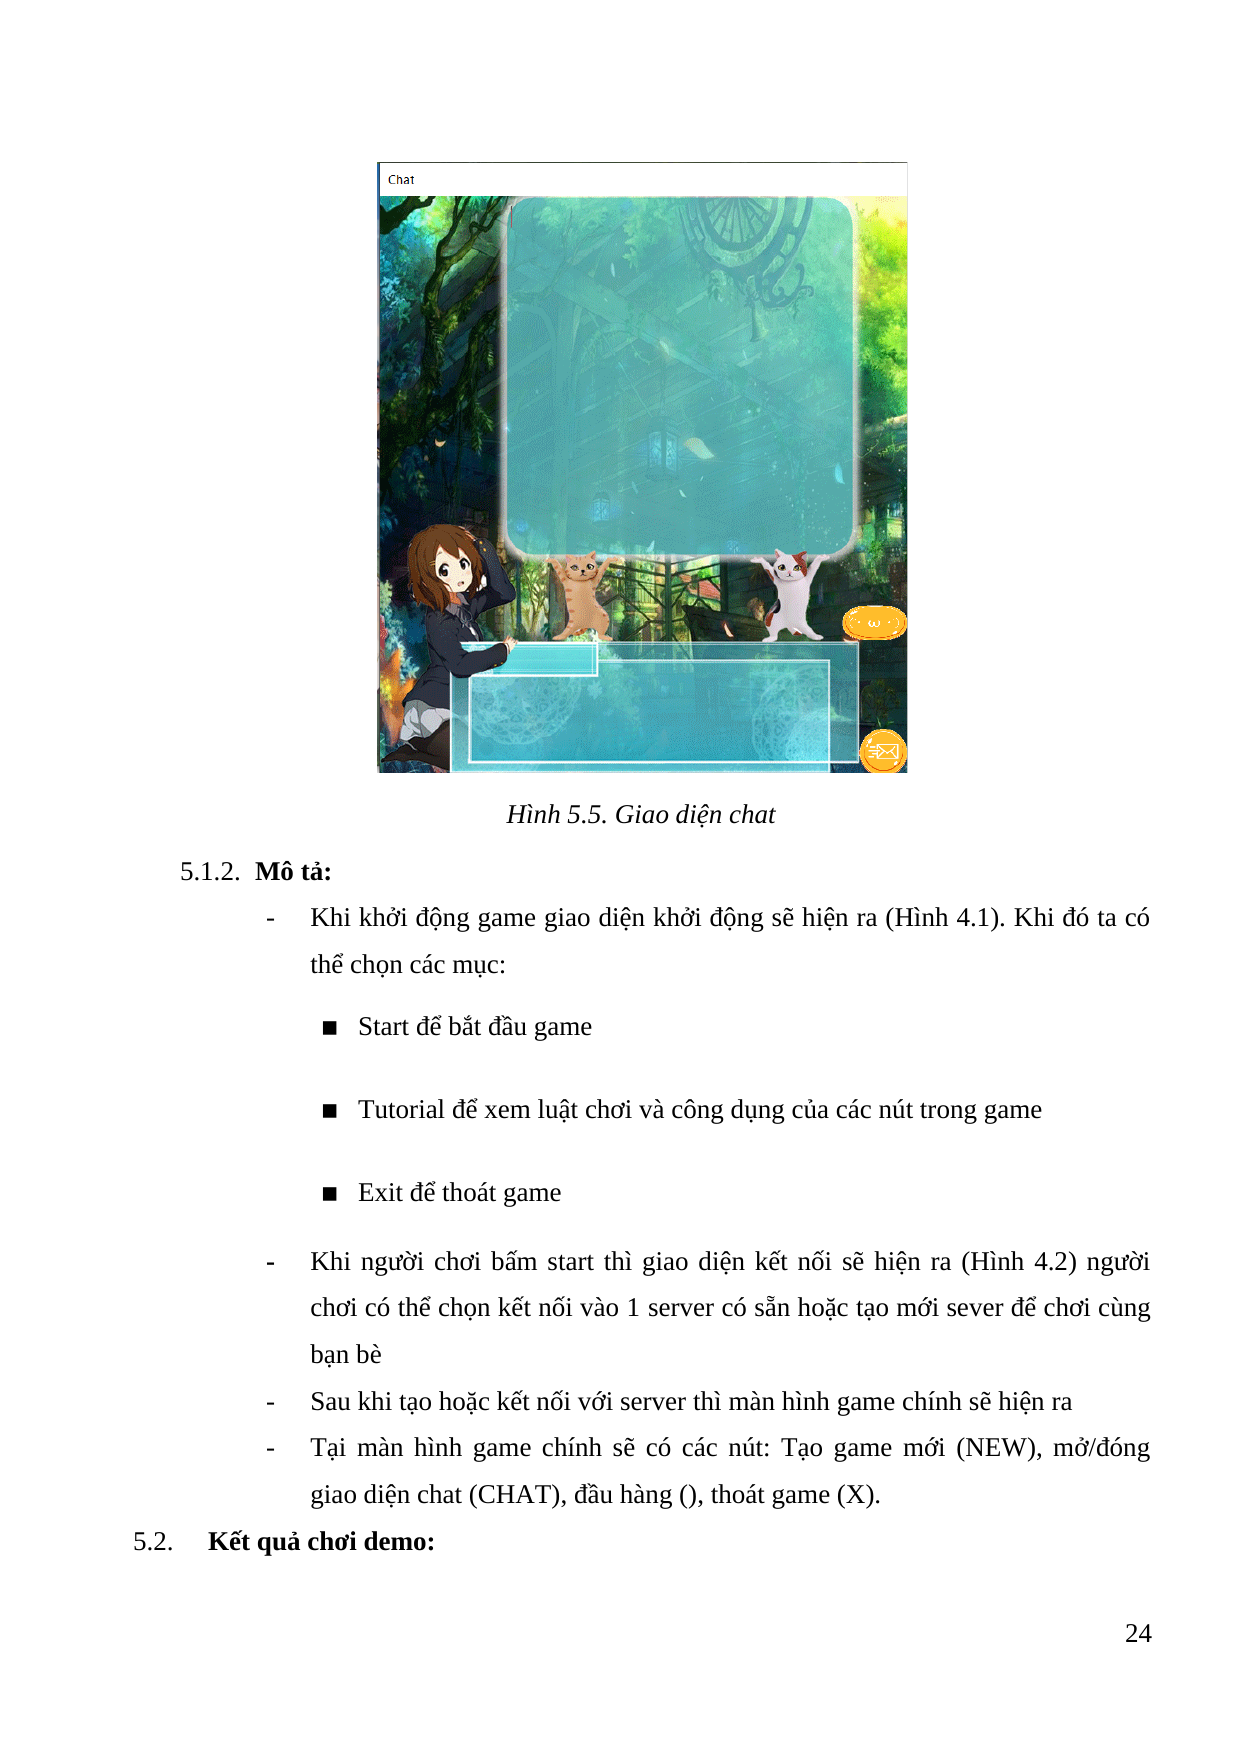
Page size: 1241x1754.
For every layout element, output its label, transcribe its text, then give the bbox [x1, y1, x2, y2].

list Start để bắt đầu game [320, 995, 1152, 1050]
list Mô tả: [180, 855, 1152, 886]
list Tại màn hình game chính sẽ có các nút: Tạo game mới (NEW), mở/đóng giao diện chat (CHAT), đầu hàng (), thoát game (X). [266, 1431, 1152, 1509]
list Khi người chơi bấm start thì giao diện kết nối sẽ hiện ra (Hình 4.2) người chơi có thể chọn kết nối vào 1 server có sẵn hoặc tạo mới sever để chơi cùng bạn bè [266, 1244, 1152, 1369]
list Kết quả chơi demo: [133, 1524, 1152, 1556]
picture [377, 162, 908, 773]
list Sau khi tạo hoặc kết nối với server thì màn hình game chính sẽ hiện ra [266, 1384, 1152, 1416]
list Khi khởi động game giao diện khởi động sẽ hiện ra (Hình 4.1). Khi đó ta có thể chọn các mục: [266, 902, 1152, 979]
list Exit để thoát game [320, 1161, 1152, 1217]
text Hình 5.5. Giao diện chat [133, 798, 1152, 829]
list Tutorial để xem luật chơi và công dụng của các nút trong game [320, 1078, 1152, 1134]
